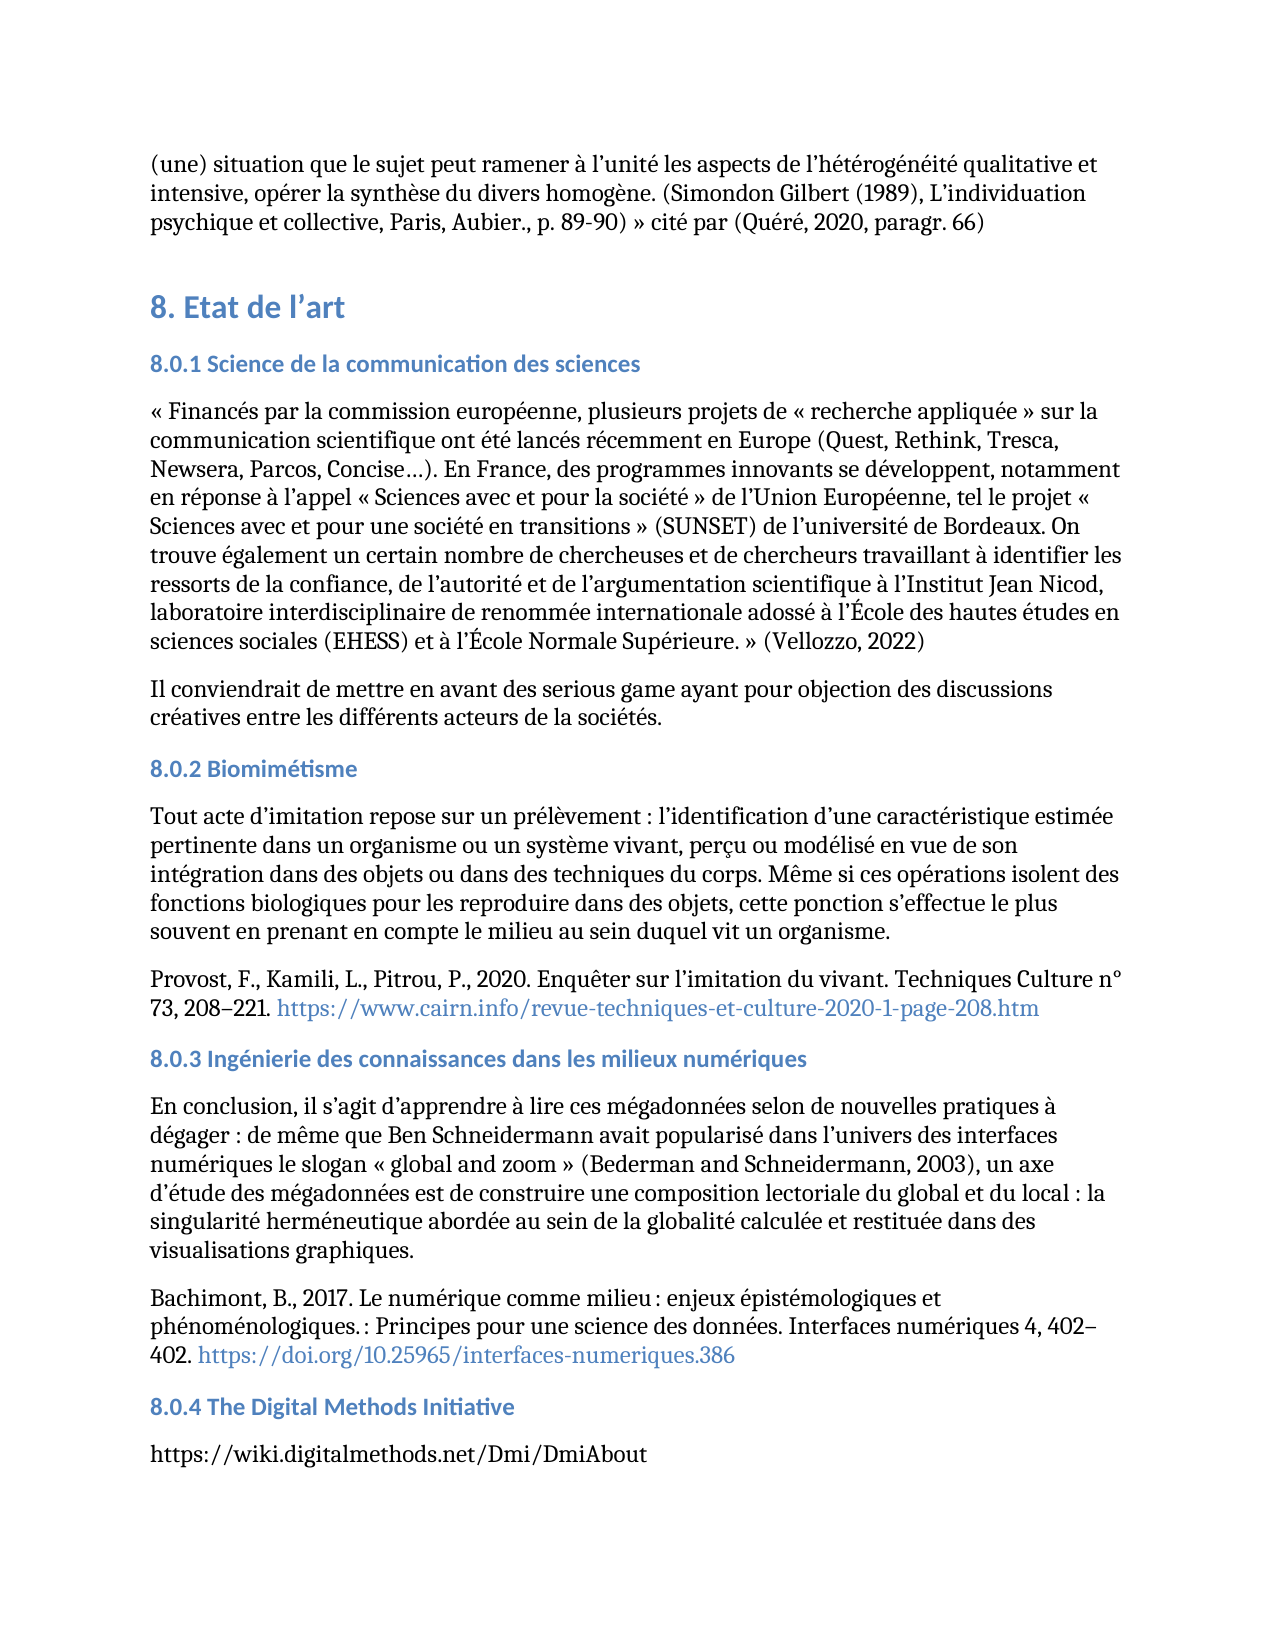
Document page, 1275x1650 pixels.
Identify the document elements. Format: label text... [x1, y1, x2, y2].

subtitle 8.0.1 Science de la communication des sciences [150, 348, 1125, 378]
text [150, 150, 1125, 236]
subtitle 8.0.3 Ingénierie des connaissances dans les milieux numériques [150, 1043, 1125, 1073]
text En conclusion, il s’agit d’apprendre à lire ces mégadonnées selon de nouvelles pratiques à dégager : de même que Ben Schneidermann avait popularisé dans l’univers des interfaces numériques le slogan « global and zoom » (Bederman and Schneidermann, 2003), un axe d’étude des mégadonnées est de construire une composition lectoriale du global et du local : la singularité herméneutique abordée au sein de la globalité calculée et restituée dans des visualisations graphiques. [150, 1092, 1125, 1265]
text Tout acte d’imitation repose sur un prélèvement : l’identification d’une caractéristique estimée pertinente dans un organisme ou un système vivant, perçu ou modélisé en vue de son intégration dans des objets ou dans des techniques du corps. Même si ces opérations isolent des fonctions biologiques pour les reproduire dans des objets, cette ponction s’effectue le plus souvent en prenant en compte le milieu au sein duquel vit un organisme. [150, 802, 1125, 946]
text https://wiki.digitalmethods.net/Dmi/DmiAbout [150, 1440, 1125, 1469]
subtitle 8.0.4 The Digital Methods Initiative [150, 1391, 1125, 1421]
text Bachimont, B., 2017. Le numérique comme milieu : enjeux épistémologiques et phénoménologiques. : Principes pour une science des données. Interfaces numériques 4, 402–402. https://doi.org/10.25965/interfaces-numeriques.386 [150, 1283, 1125, 1370]
text Provost, F., Kamili, L., Pitrou, P., 2020. Enquêter sur l’imitation du vivant. Techniques Culture n° 73, 208–221. https://www.cairn.info/revue-techniques-et-culture-2020-1-page-208.htm [150, 965, 1125, 1022]
text Il conviendrait de mettre en avant des serious game ayant pour objection des discussions créatives entre les différents acteurs de la sociétés. [150, 674, 1125, 732]
text « Financés par la commission européenne, plusieurs projets de « recherche appliquée » sur la communication scientifique ont été lancés récemment en Europe (Quest, Rethink, Tresca, Newsera, Parcos, Concise…). En France, des programmes innovants se développent, notamment en réponse à l’appel « Sciences avec et pour la société » de l’Union Européenne, tel le projet « Sciences avec et pour une société en transitions » (SUNSET) de l’université de Bordeaux. On trouve également un certain nombre de chercheuses et de chercheurs travaillant à identifier les ressorts de la confiance, de l’autorité et de l’argumentation scientifique à l’Institut Jean Nicod, laboratoire interdisciplinaire de renommée internationale adossé à l’École des hautes études en sciences sociales (EHESS) et à l’École Normale Supérieure. » (Vellozzo, 2022) [150, 397, 1125, 656]
subtitle 8. Etat de l’art [150, 286, 1125, 327]
subtitle 8.0.2 Biomimétisme [150, 753, 1125, 783]
